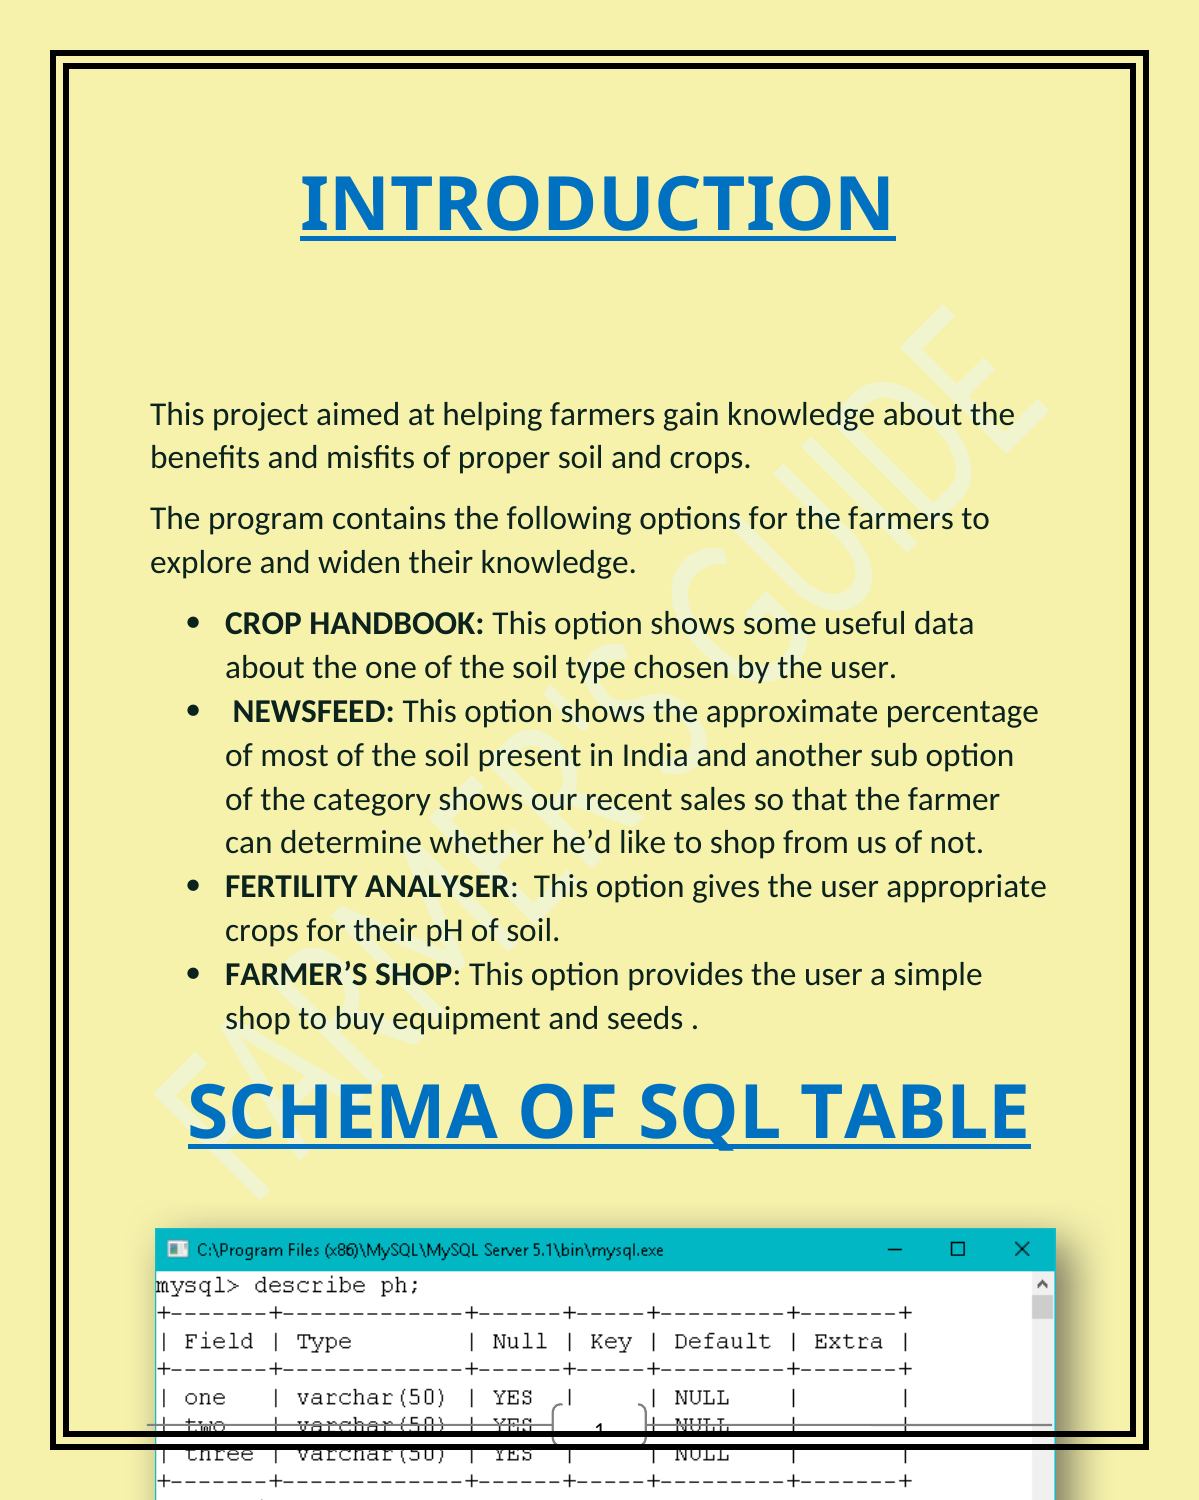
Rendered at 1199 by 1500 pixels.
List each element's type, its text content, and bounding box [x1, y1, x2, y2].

text SCHEMA OF SQL TABLE [150, 1058, 1049, 1160]
text INTRODUCTION [300, 150, 1049, 252]
picture [155, 1450, 1056, 1500]
picture [155, 1228, 1056, 1431]
text The program contains the following options for the farmers to explore and widen their knowledge. [150, 497, 1049, 582]
list FERTILITY ANALYSER: This option gives the user appropriate crops for their pH of soil. [187, 865, 1049, 950]
list NEWSFEED: This option shows the approximate percentage of most of the soil present in India and another sub option of the category shows our recent sales so that the farmer can determine whether he’d like to shop from us of not. [187, 689, 1049, 862]
picture [155, 1437, 553, 1444]
picture [646, 1437, 1056, 1444]
text This project aimed at helping farmers gain knowledge about the benefits and misfits of proper soil and crops. [150, 392, 1049, 477]
list FARMER’S SHOP: This option provides the user a simple shop to buy equipment and seeds . [187, 953, 1049, 1038]
list CROP HANDBOOK: This option shows some useful data about the one of the soil type chosen by the user. [187, 602, 1049, 686]
picture [155, 1426, 551, 1431]
